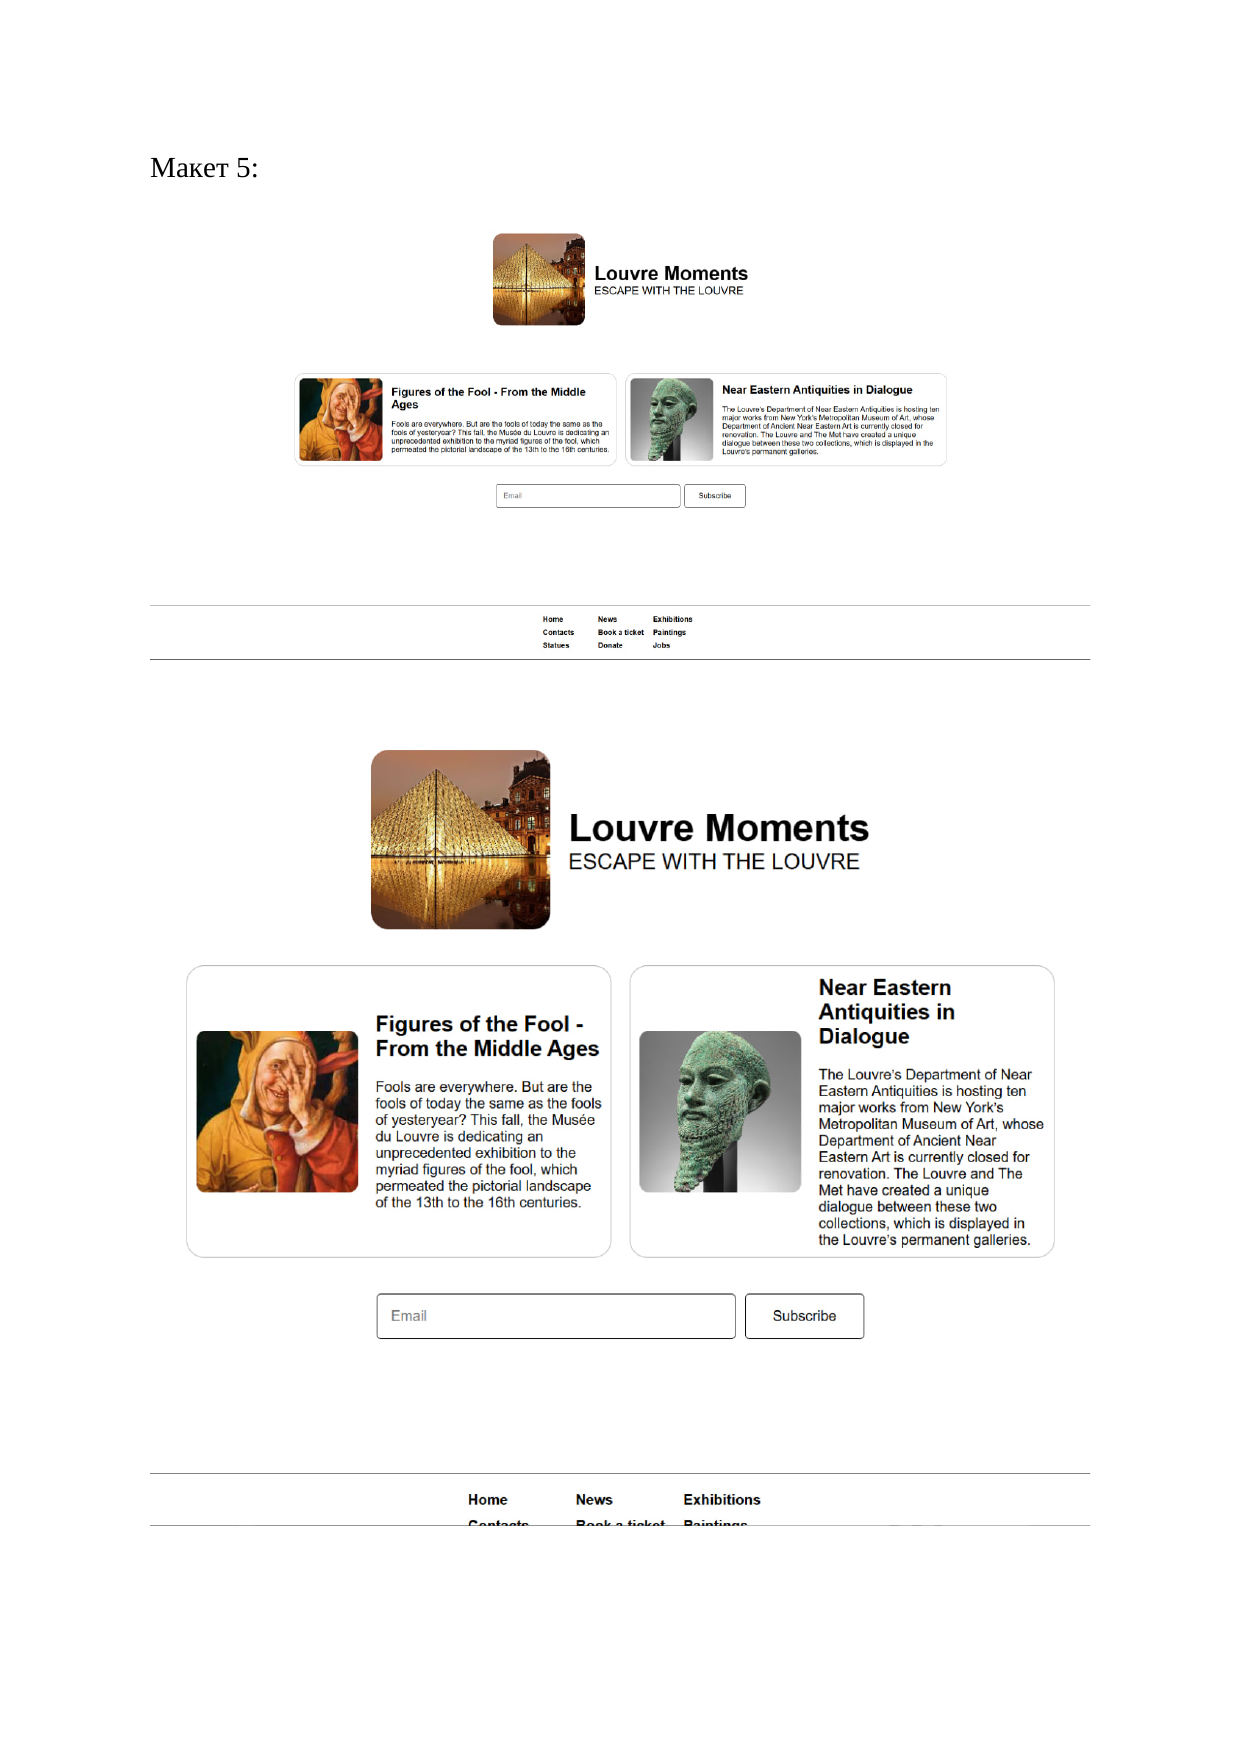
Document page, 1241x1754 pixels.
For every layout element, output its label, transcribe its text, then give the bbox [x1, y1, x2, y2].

text Макет 5: [150, 150, 1090, 183]
picture [150, 188, 1091, 656]
picture [150, 659, 1091, 1526]
